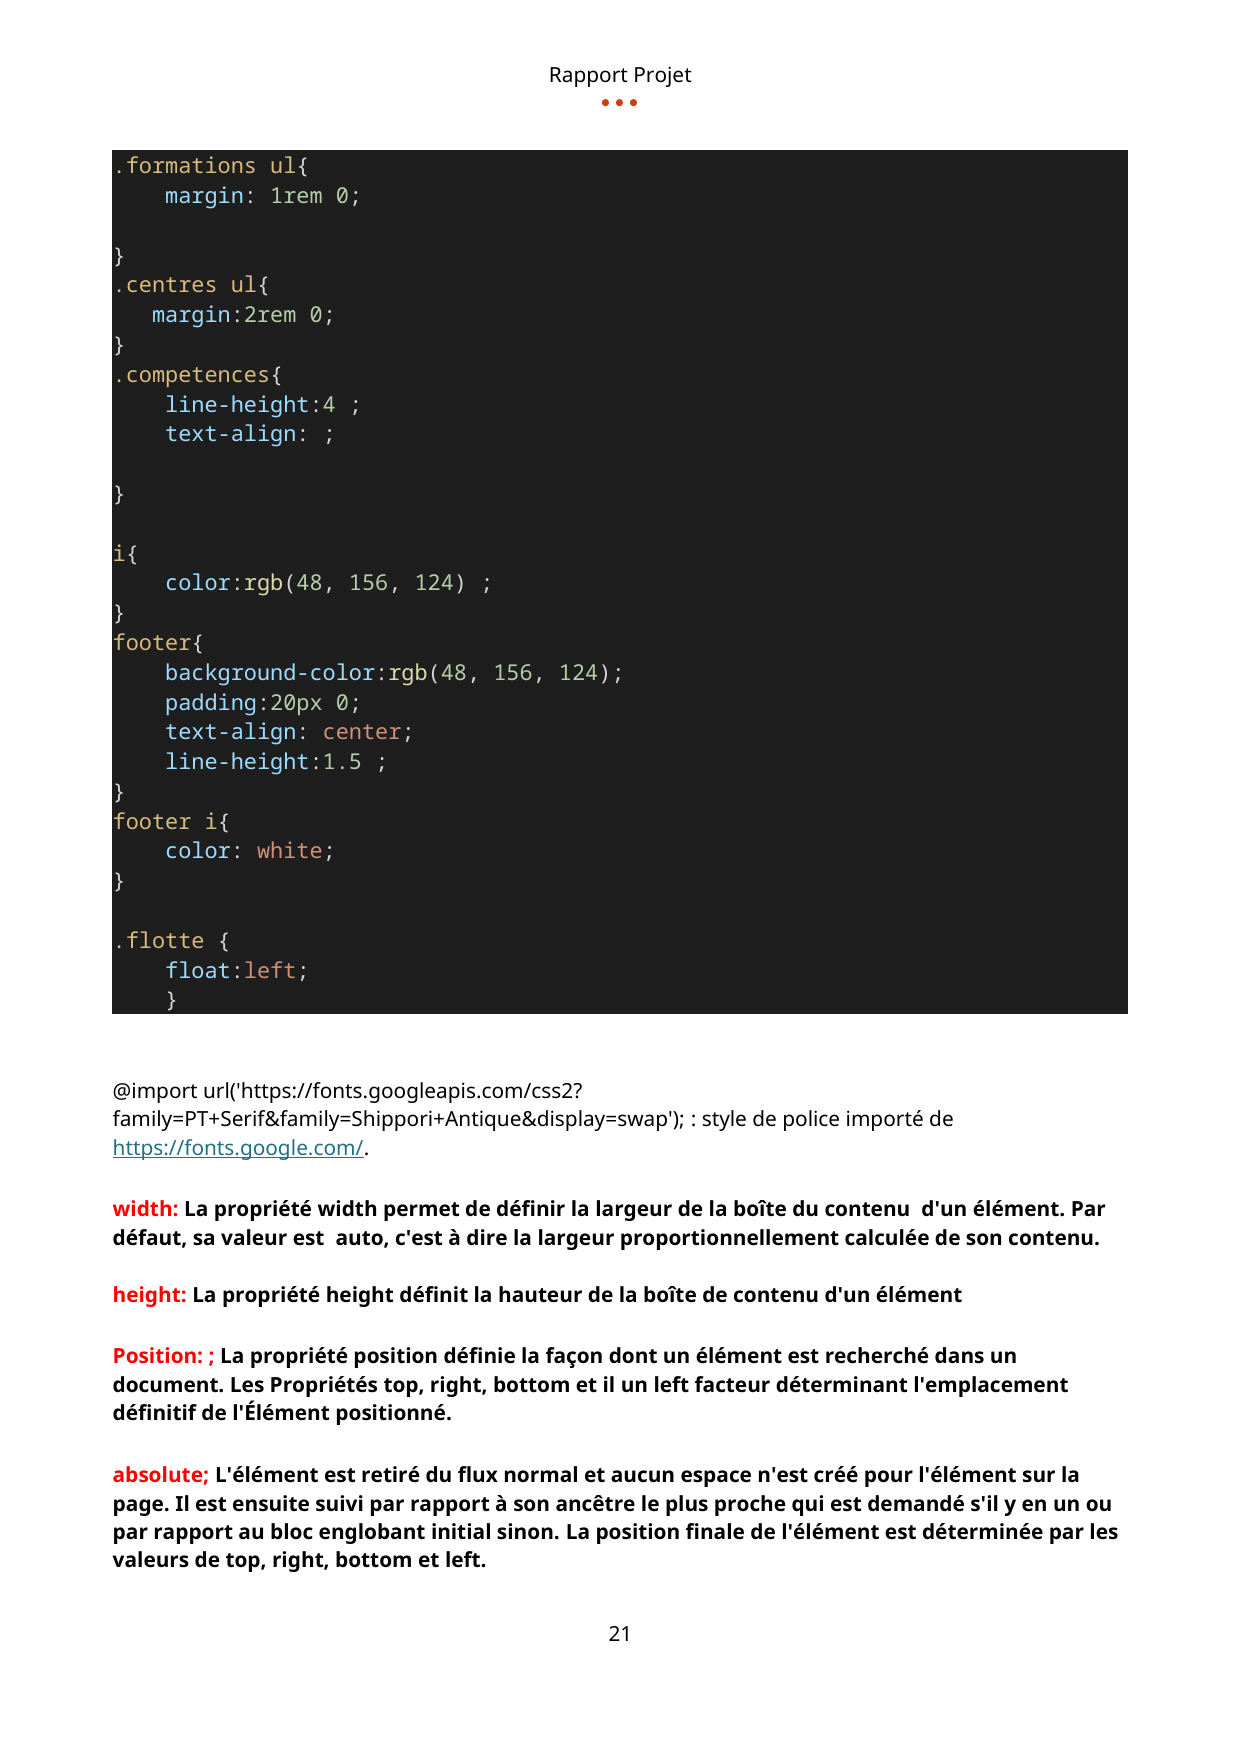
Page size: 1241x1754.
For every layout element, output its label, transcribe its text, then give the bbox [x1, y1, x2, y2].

text } [112, 239, 1128, 269]
text background-color:rgb(48, 156, 124); [112, 657, 1128, 686]
text margin: 1rem 0; [112, 180, 1128, 210]
text float:left; [112, 954, 1128, 984]
text margin:2rem 0; [112, 299, 1128, 329]
text .formations ul{ [112, 150, 1128, 180]
text .flotte { [112, 925, 1128, 954]
text width: La propriété width permet de définir la largeur de la boîte du contenu d'un élément. Par défaut, sa valeur est auto, c'est à dire la largeur proportionnellement calculée de son contenu. height: La propriété height définit la hauteur de la boîte de contenu d'un élément [112, 1194, 1128, 1308]
text absolute; L'élément est retiré du flux normal et aucun espace n'est créé pour l'élément sur la page. Il est ensuite suivi par rapport à son ancêtre le plus proche qui est demandé s'il y en un ou par rapport au bloc englobant initial sinon. La position finale de l'élément est déterminée par les valeurs de top, right, bottom et left. [112, 1460, 1128, 1574]
text i{ [112, 537, 1128, 567]
text color: white; [112, 835, 1128, 865]
text } [112, 597, 1128, 627]
text footer i{ [112, 806, 1128, 835]
text } [112, 984, 1128, 1014]
text line-height:4 ; [112, 388, 1128, 418]
text @import url('https://fonts.googleapis.com/css2?family=PT+Serif&family=Shippori+Antique&display=swap'); : style de police importé de https://fonts.google.com/. [112, 1076, 1128, 1161]
text } [112, 776, 1128, 806]
text } [112, 478, 1128, 508]
text .centres ul{ [112, 269, 1128, 299]
text .competences{ [112, 359, 1128, 388]
text Position: ; La propriété position définie la façon dont un élément est recherché dans un document. Les Propriétés top, right, bottom et il un left facteur déterminant l'emplacement définitif de l'Élément positionné. [112, 1342, 1128, 1427]
text footer{ [112, 627, 1128, 657]
text color:rgb(48, 156, 124) ; [112, 567, 1128, 597]
text text-align: ; [112, 418, 1128, 448]
text line-height:1.5 ; [112, 746, 1128, 776]
text } [112, 329, 1128, 359]
text text-align: center; [112, 716, 1128, 746]
text } [112, 865, 1128, 895]
text padding:20px 0; [112, 686, 1128, 716]
